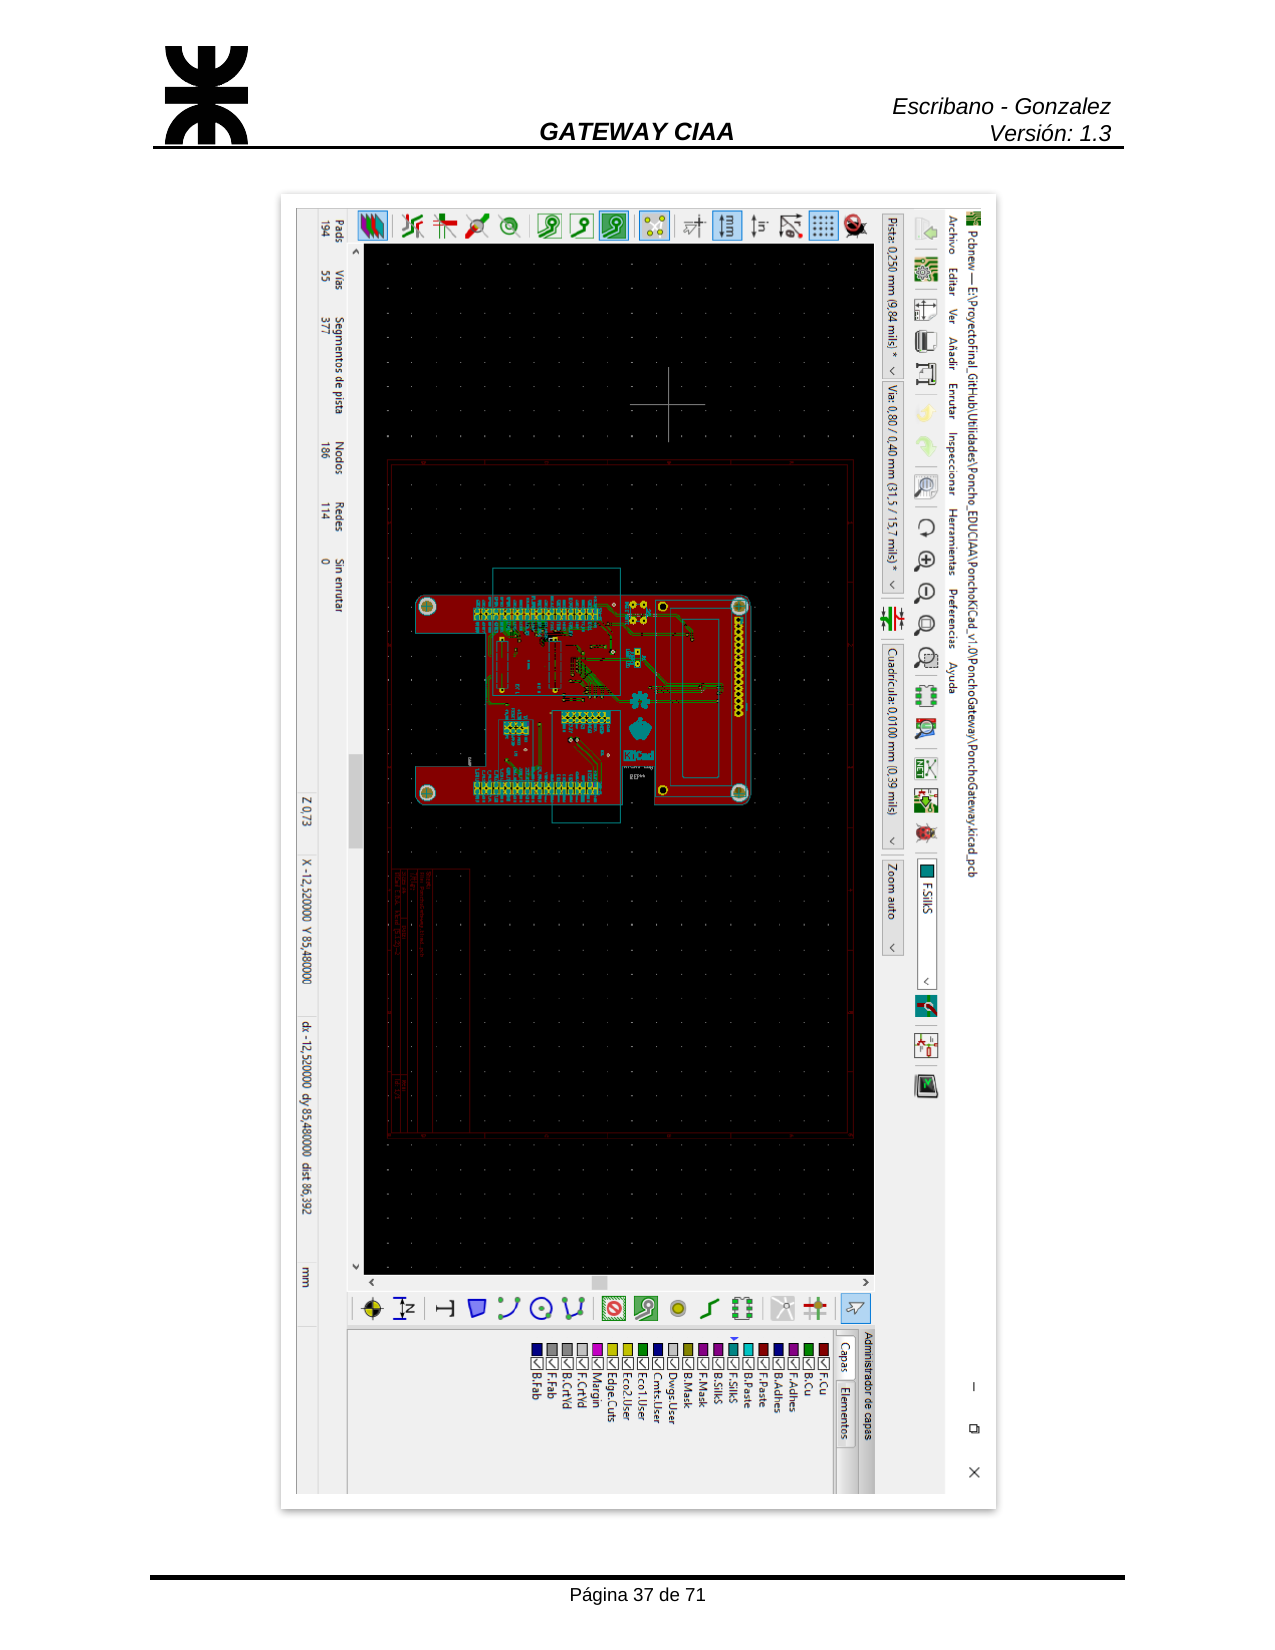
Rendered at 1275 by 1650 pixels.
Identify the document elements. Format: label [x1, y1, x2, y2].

picture [297, 210, 981, 1494]
picture [163, 46, 250, 146]
